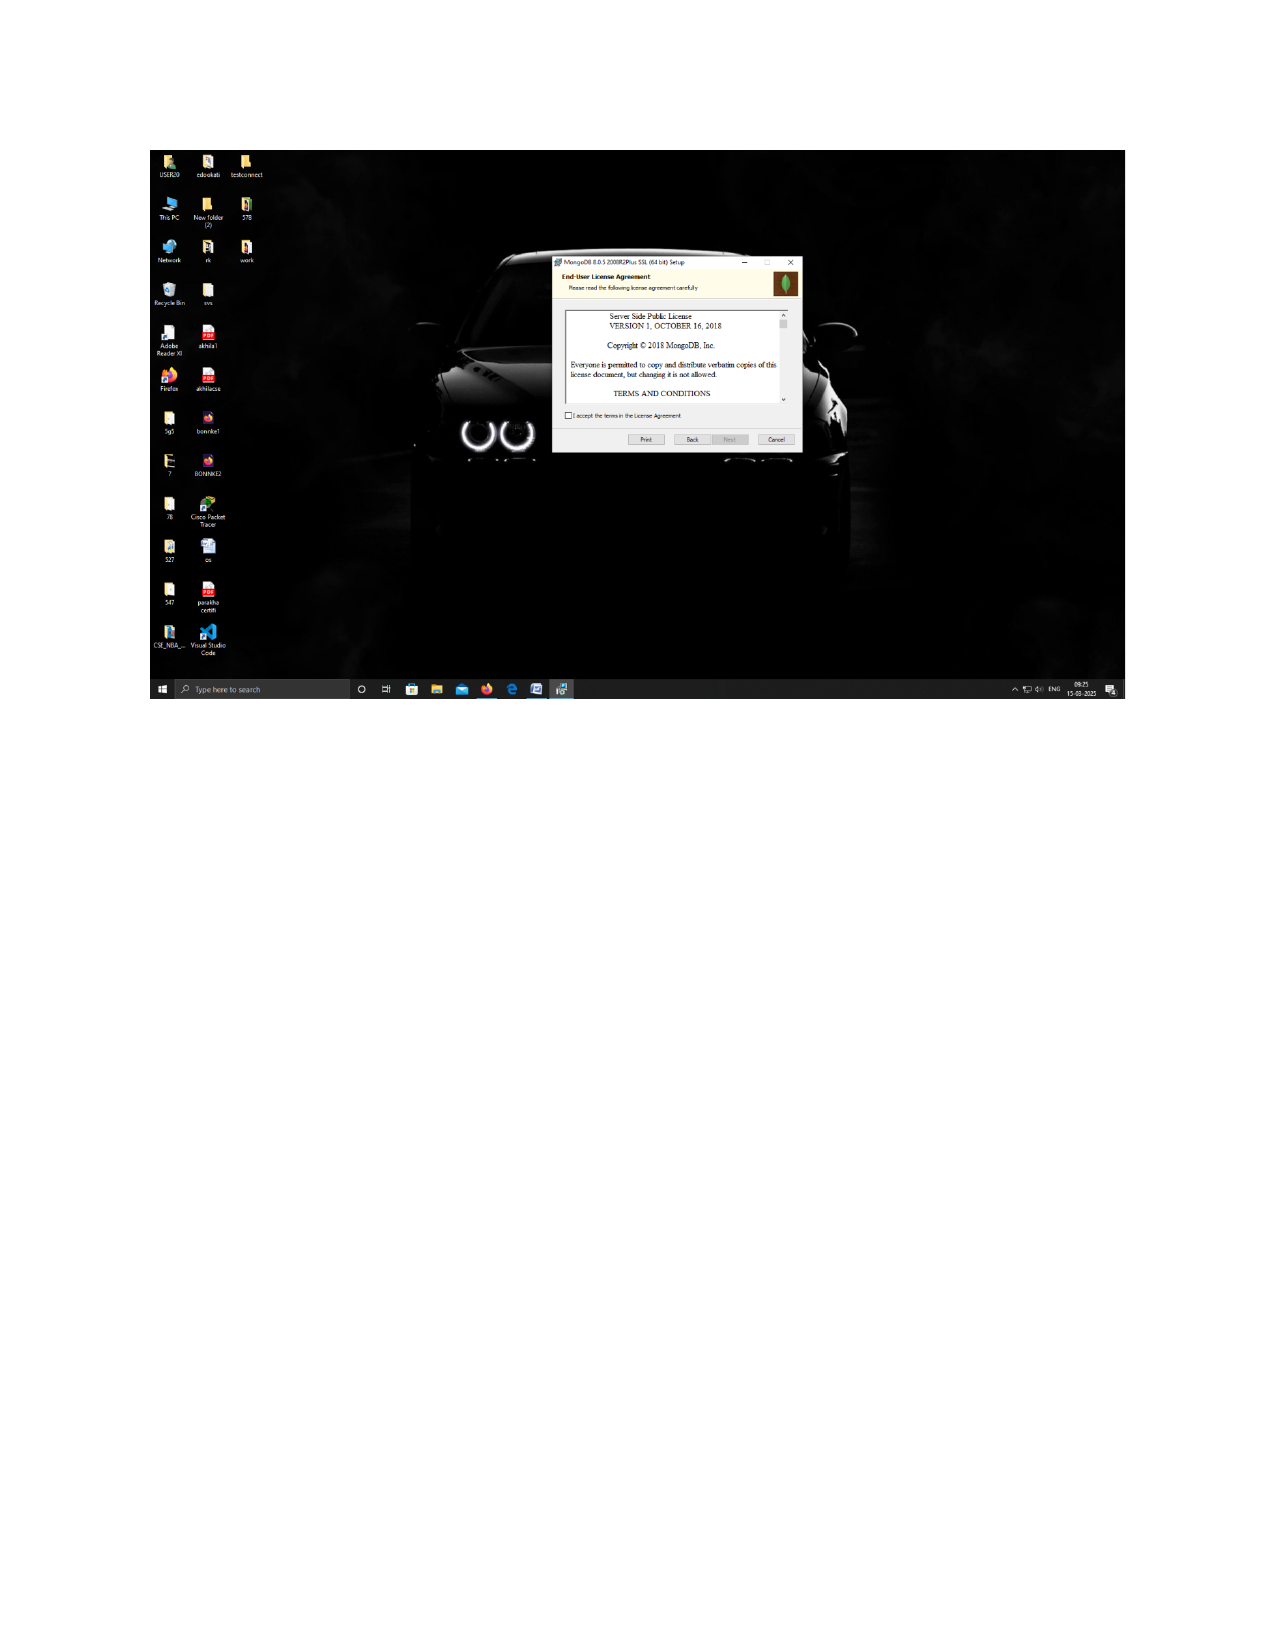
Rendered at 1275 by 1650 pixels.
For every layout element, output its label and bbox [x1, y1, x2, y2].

picture [150, 150, 1125, 699]
